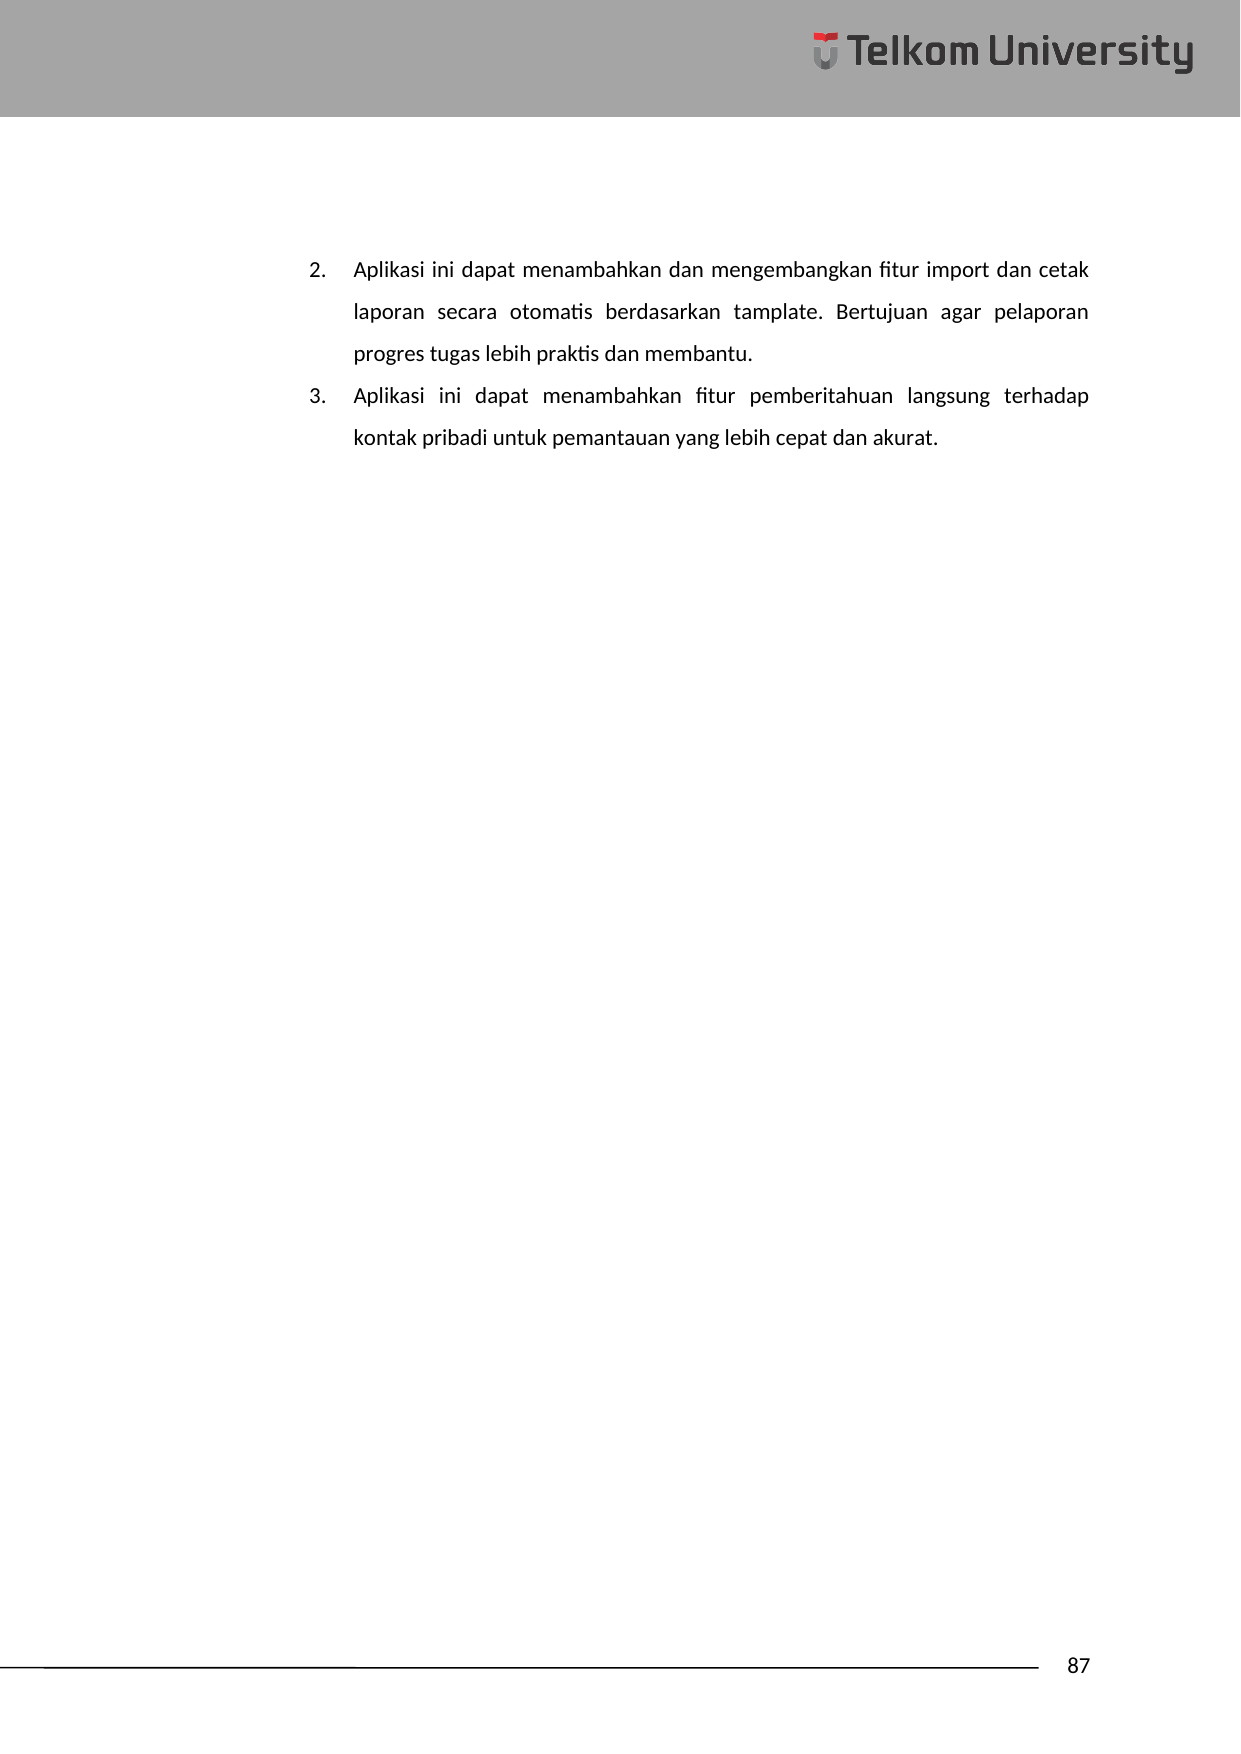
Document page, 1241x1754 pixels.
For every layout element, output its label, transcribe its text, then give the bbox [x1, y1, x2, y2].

list Aplikasi ini dapat menambahkan dan mengembangkan fitur import dan cetak laporan secara otomatis berdasarkan tamplate. Bertujuan agar pelaporan progres tugas lebih praktis dan membantu. [309, 255, 1090, 367]
picture [813, 32, 1193, 74]
list Aplikasi ini dapat menambahkan fitur pemberitahuan langsung terhadap kontak pribadi untuk pemantauan yang lebih cepat dan akurat. [309, 381, 1090, 451]
